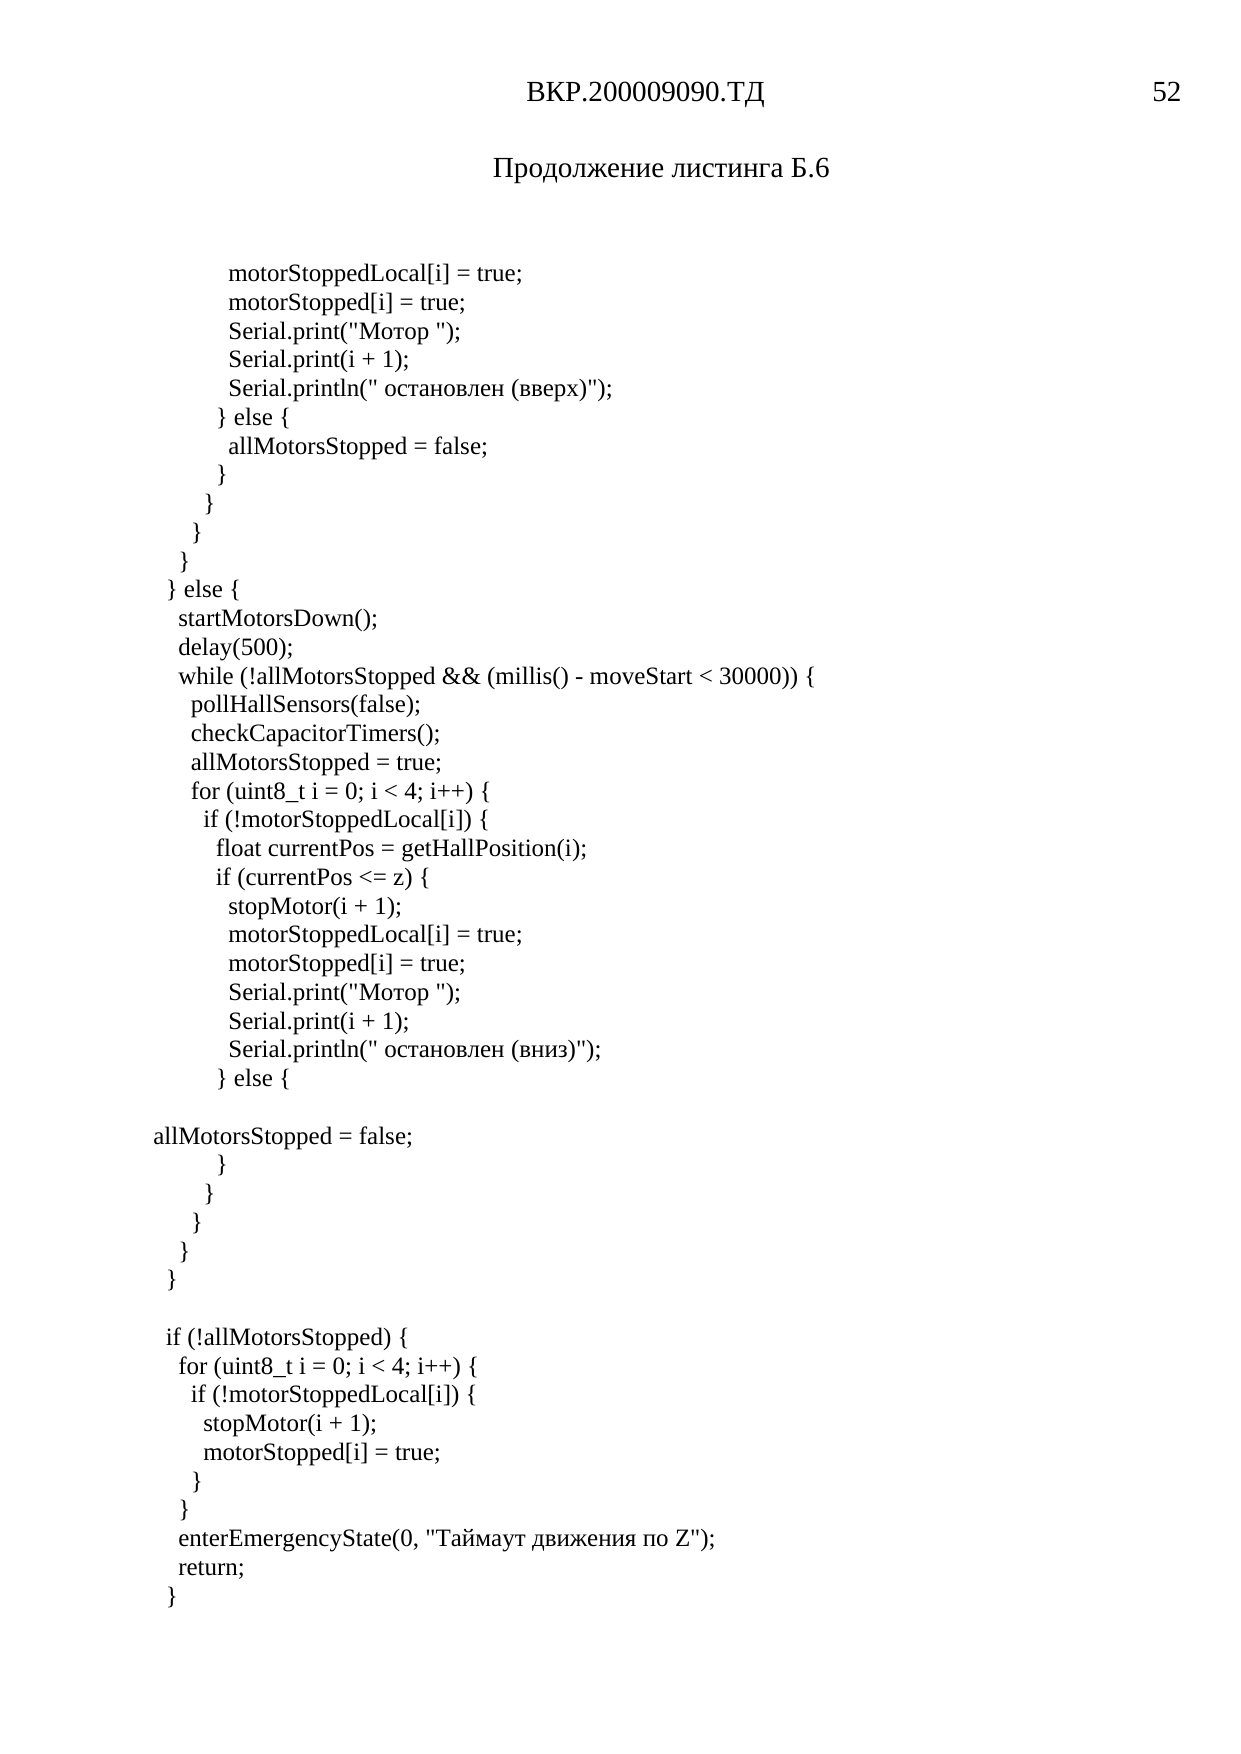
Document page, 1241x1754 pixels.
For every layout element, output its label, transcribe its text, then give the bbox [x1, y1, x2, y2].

text motorStopped[i] = true; [141, 1437, 1181, 1466]
text } [141, 1207, 1181, 1236]
text if (!allMotorsStopped) { [141, 1322, 1181, 1351]
text delay(500); [141, 632, 1181, 661]
text } [141, 1178, 1181, 1207]
text motorStoppedLocal[i] = true; [141, 258, 1181, 287]
text } else { [141, 574, 1181, 603]
text } [141, 459, 1181, 488]
text allMotorsStopped = false; [141, 1121, 1181, 1149]
text for (uint8_t i = 0; i < 4; i++) { [141, 1351, 1181, 1379]
text } [141, 1466, 1181, 1494]
text if (currentPos <= z) { [141, 862, 1181, 891]
text if (!motorStoppedLocal[i]) { [141, 1379, 1181, 1408]
text startMotorsDown(); [141, 603, 1181, 632]
text float currentPos = getHallPosition(i); [141, 833, 1181, 862]
text } [141, 1264, 1181, 1293]
text while (!allMotorsStopped && (millis() - moveStart < 30000)) { [141, 661, 1181, 689]
text Serial.println(" остановлен (вниз)"); [141, 1034, 1181, 1063]
text } else { [141, 402, 1181, 431]
text } else { [141, 1063, 1181, 1092]
text stopMotor(i + 1); [141, 891, 1181, 919]
text allMotorsStopped = false; [141, 431, 1181, 459]
text enterEmergencyState(0, "Таймаут движения по Z"); [141, 1523, 1181, 1552]
text for (uint8_t i = 0; i < 4; i++) { [141, 776, 1181, 804]
text motorStopped[i] = true; [141, 287, 1181, 316]
text } [141, 1149, 1181, 1178]
text } [141, 1494, 1181, 1523]
text } [141, 488, 1181, 517]
text allMotorsStopped = true; [141, 747, 1181, 776]
text Serial.println(" остановлен (вверх)"); [141, 373, 1181, 402]
text Продолжение листинга Б.6 [141, 150, 1181, 183]
text return; [141, 1552, 1181, 1581]
text if (!motorStoppedLocal[i]) { [141, 804, 1181, 833]
text checkCapacitorTimers(); [141, 718, 1181, 747]
text } [141, 517, 1181, 546]
text pollHallSensors(false); [141, 689, 1181, 718]
text } [141, 1236, 1181, 1264]
text } [141, 546, 1181, 574]
text motorStopped[i] = true; [141, 948, 1181, 977]
text stopMotor(i + 1); [141, 1408, 1181, 1437]
text motorStoppedLocal[i] = true; [141, 919, 1181, 948]
text Serial.print("Мотор "); [141, 316, 1181, 344]
text Serial.print("Мотор "); [141, 977, 1181, 1006]
text } [141, 1581, 1181, 1609]
text Serial.print(i + 1); [141, 344, 1181, 373]
text Serial.print(i + 1); [141, 1006, 1181, 1034]
